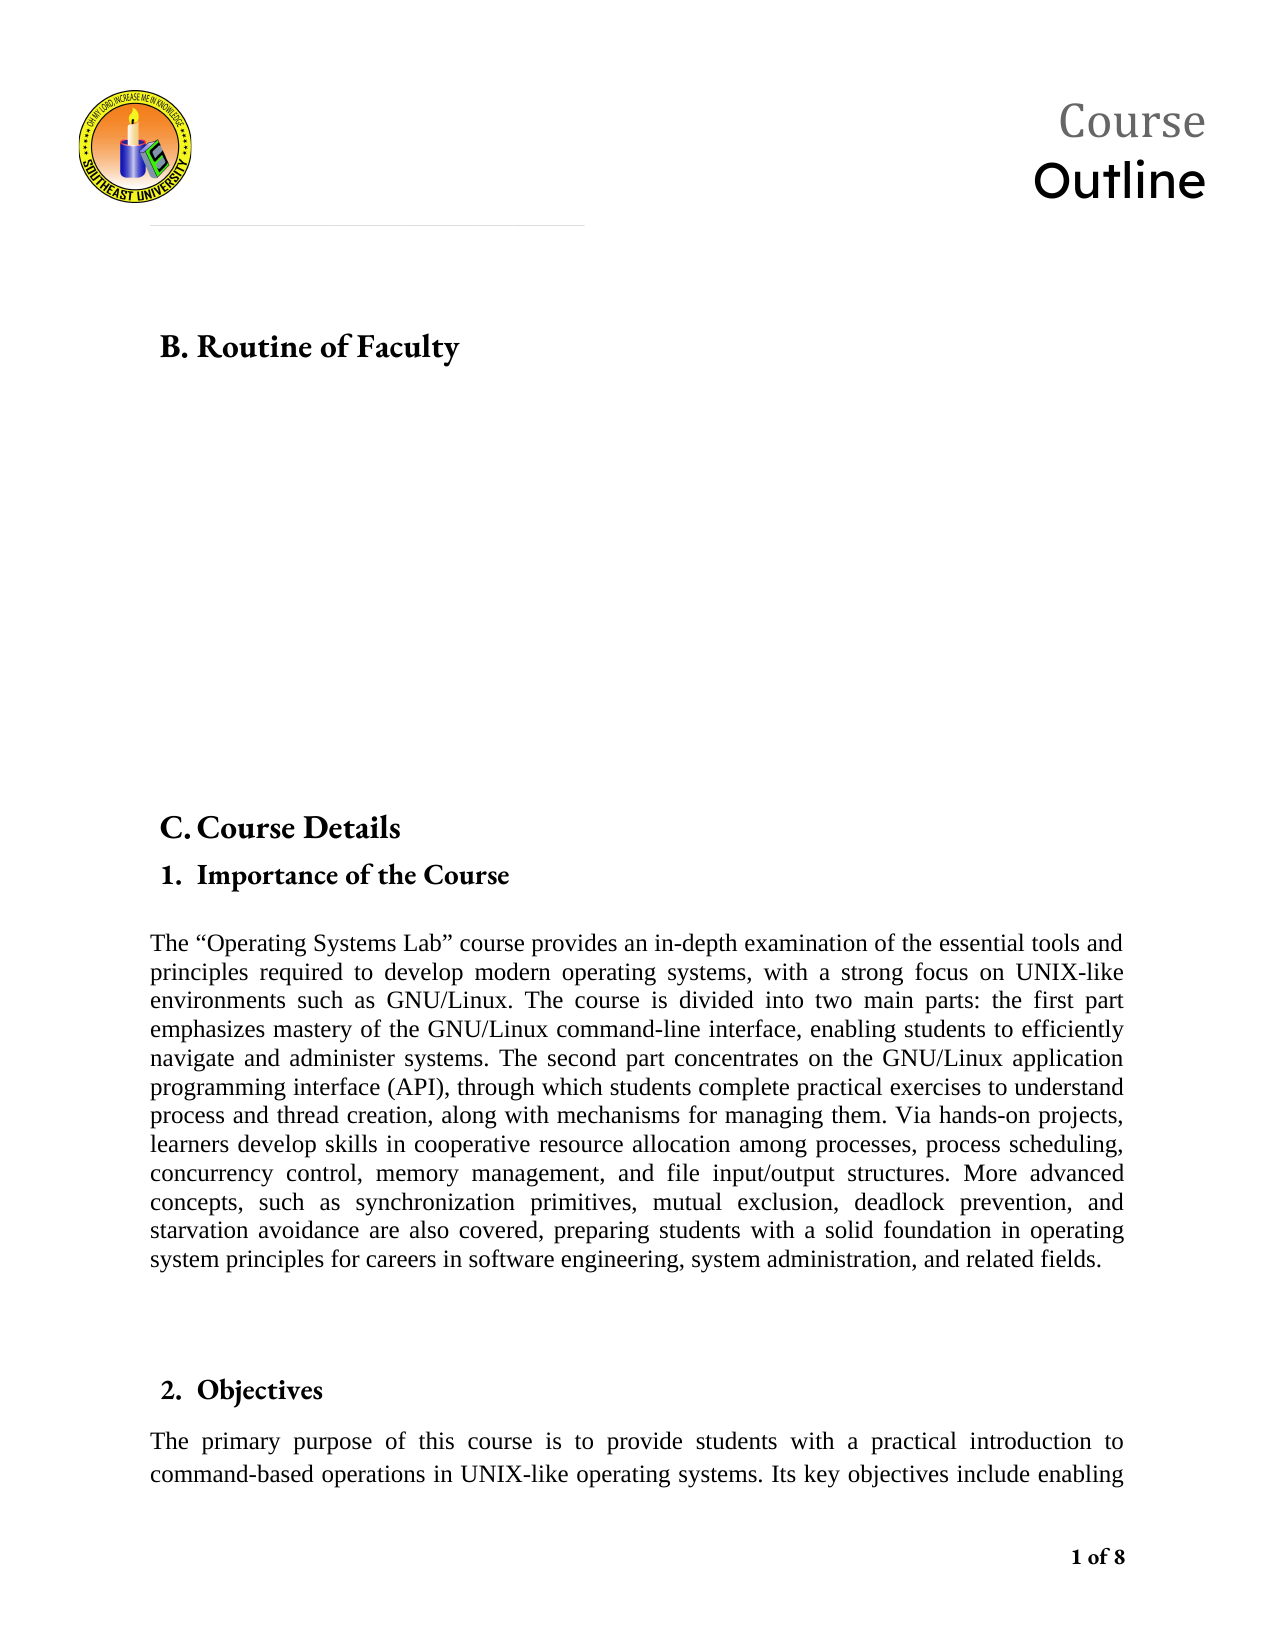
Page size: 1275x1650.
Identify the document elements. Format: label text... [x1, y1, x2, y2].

subtitle Routine of Faculty [159, 324, 1125, 367]
subtitle Importance of the Course [159, 855, 1125, 893]
text The “Operating Systems Lab” course provides an in-depth examination of the essential tools and principles required to develop modern operating systems, with a strong focus on UNIX-like environments such as GNU/Linux. The course is divided into two main parts: the first part emphasizes mastery of the GNU/Linux command-line interface, enabling students to efficiently navigate and administer systems. The second part concentrates on the GNU/Linux application programming interface (API), through which students complete practical exercises to understand process and thread creation, along with mechanisms for managing them. Via hands-on projects, learners develop skills in cooperative resource allocation among processes, process scheduling, concurrency control, memory management, and file input/output structures. More advanced concepts, such as synchronization primitives, mutual exclusion, deadlock prevention, and starvation avoidance are also covered, preparing students with a solid foundation in operating system principles for careers in software engineering, system administration, and related fields. [150, 928, 1125, 1273]
subtitle Objectives [159, 1370, 1125, 1408]
picture [78, 90, 192, 203]
subtitle Course Details [159, 805, 1125, 848]
